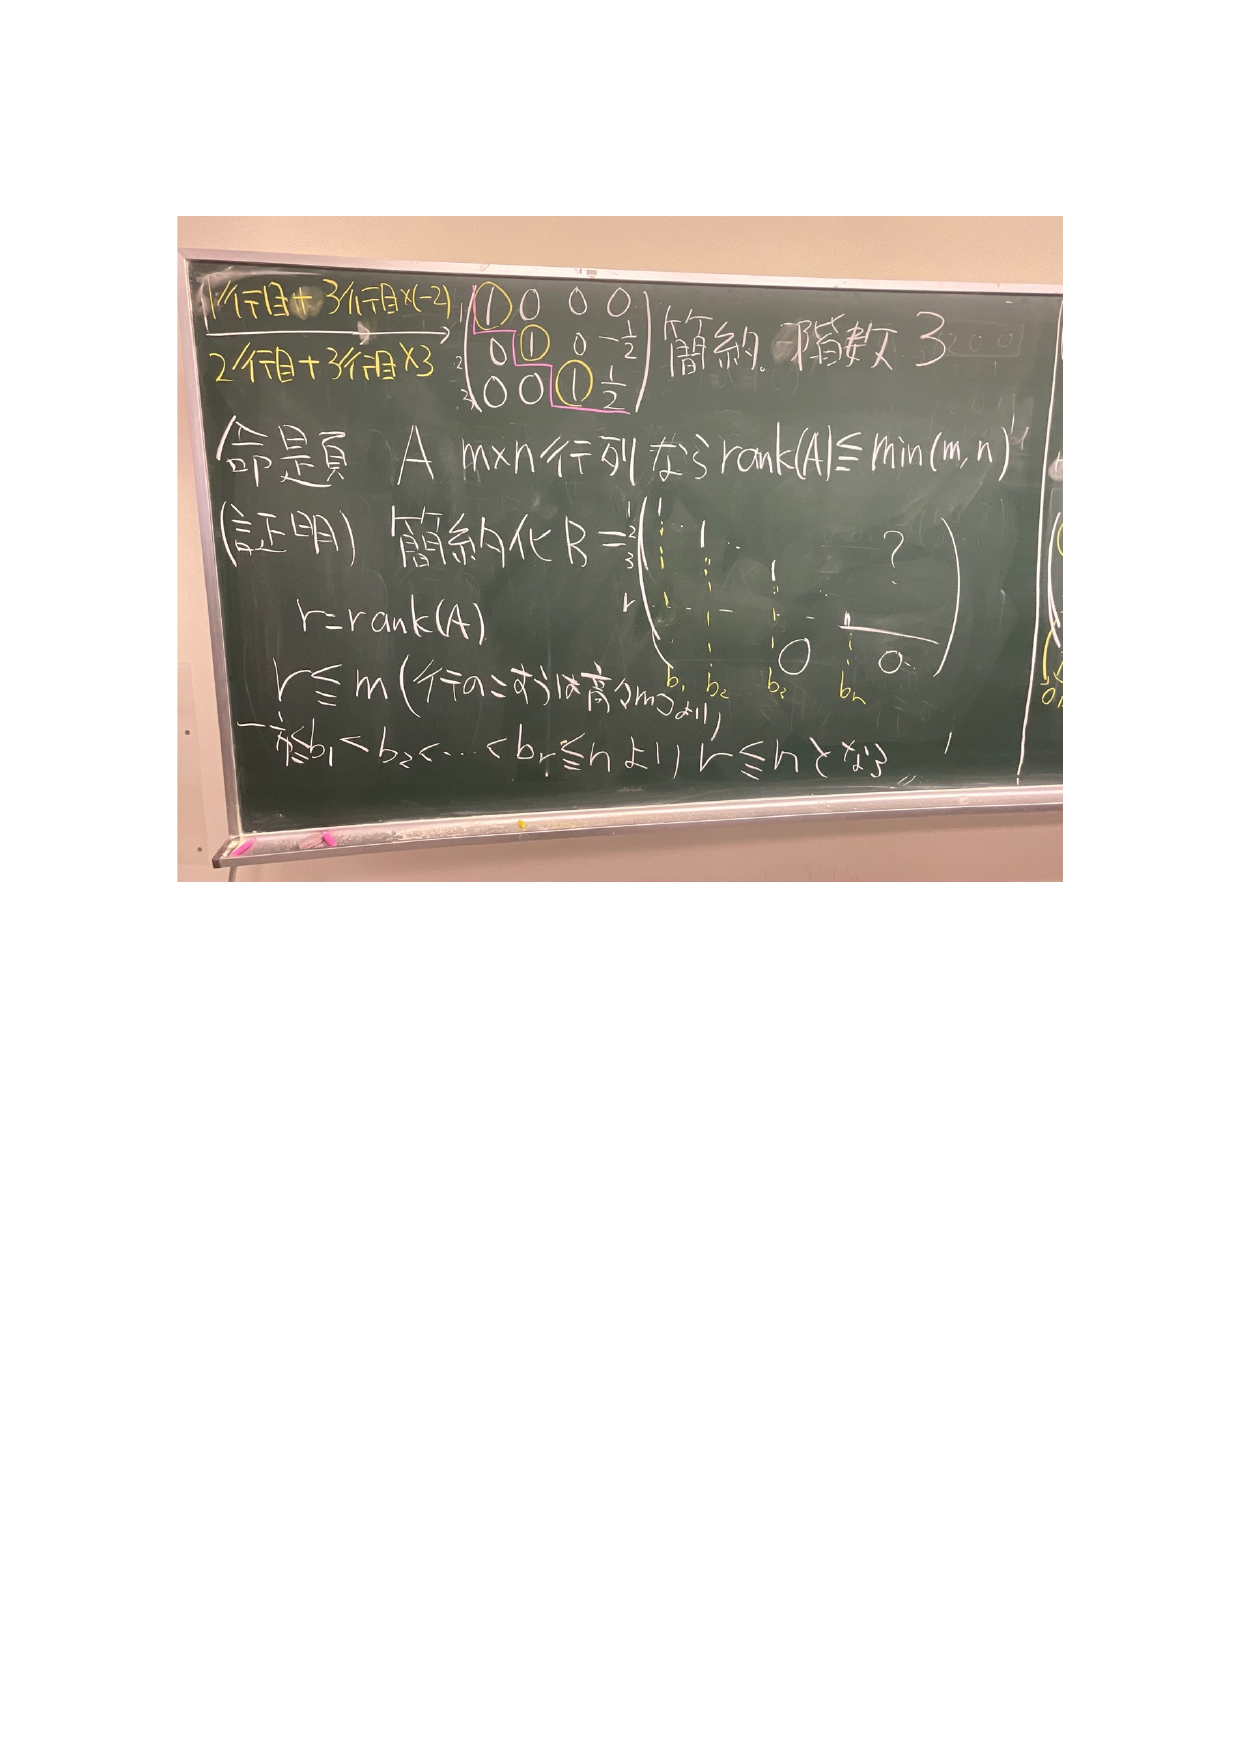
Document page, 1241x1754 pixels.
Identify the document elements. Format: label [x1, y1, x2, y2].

picture [177, 216, 1063, 882]
